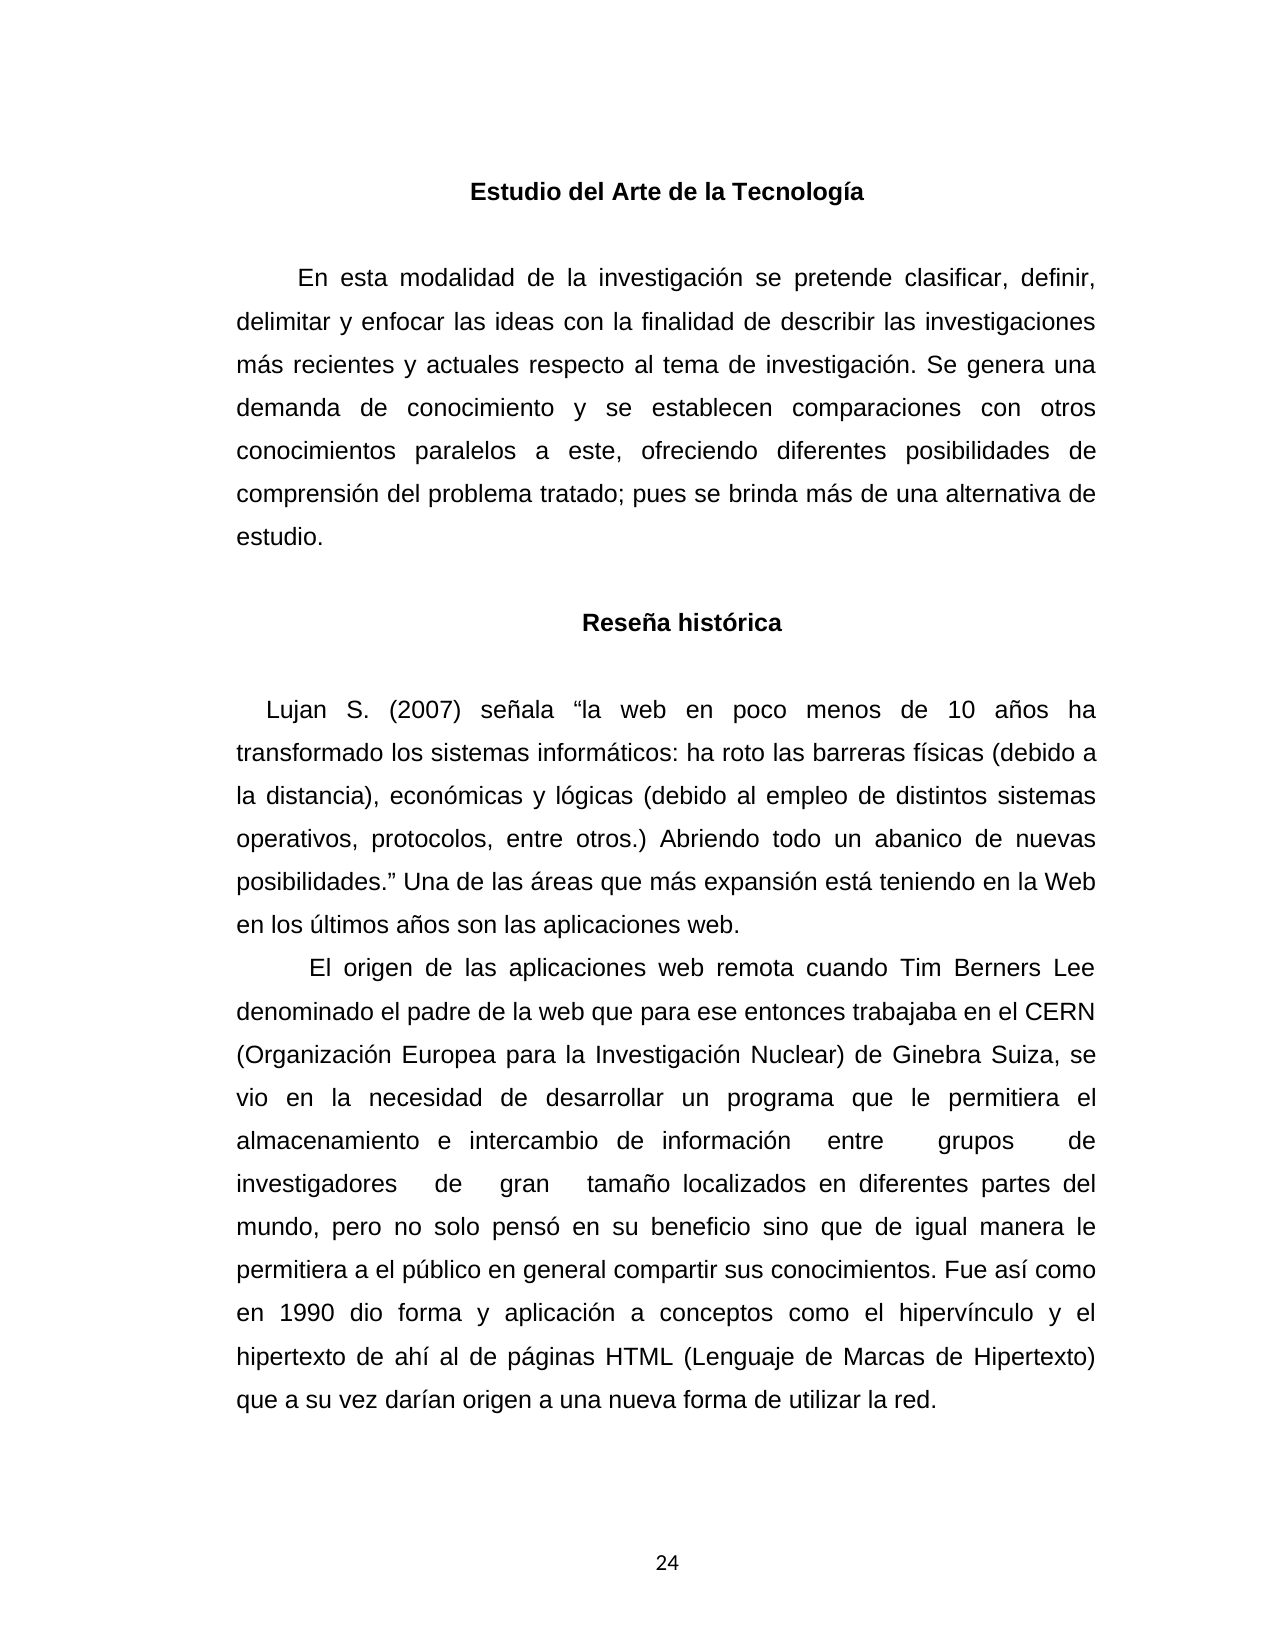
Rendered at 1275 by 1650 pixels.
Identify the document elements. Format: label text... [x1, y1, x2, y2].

text Estudio del Arte de la Tecnología [236, 177, 1098, 206]
text Reseña histórica [236, 608, 1098, 637]
text Lujan S. (2007) señala “la web en poco menos de 10 años ha transformado los sistemas informáticos: ha roto las barreras físicas (debido a la distancia), económicas y lógicas (debido al empleo de distintos sistemas operativos, protocolos, entre otros.) Abriendo todo un abanico de nuevas posibilidades.” Una de las áreas que más expansión está teniendo en la Web en los últimos años son las aplicaciones web. [236, 695, 1098, 939]
text El origen de las aplicaciones web remota cuando Tim Berners Lee denominado el padre de la web que para ese entonces trabajaba en el CERN (Organización Europea para la Investigación Nuclear) de Ginebra Suiza, se vio en la necesidad de desarrollar un programa que le permitiera el almacenamiento e intercambio de información entre grupos de investigadores de gran tamaño localizados en diferentes partes del mundo, pero no solo pensó en su beneficio sino que de igual manera le permitiera a el público en general compartir sus conocimientos. Fue así como en 1990 dio forma y aplicación a conceptos como el hipervínculo y el hipertexto de ahí al de páginas HTML (Lenguaje de Marcas de Hipertexto) que a su vez darían origen a una nueva forma de utilizar la red. [236, 953, 1098, 1413]
text En esta modalidad de la investigación se pretende clasificar, definir, delimitar y enfocar las ideas con la finalidad de describir las investigaciones más recientes y actuales respecto al tema de investigación. Se genera una demanda de conocimiento y se establecen comparaciones con otros conocimientos paralelos a este, ofreciendo diferentes posibilidades de comprensión del problema tratado; pues se brinda más de una alternativa de estudio. [236, 263, 1098, 551]
